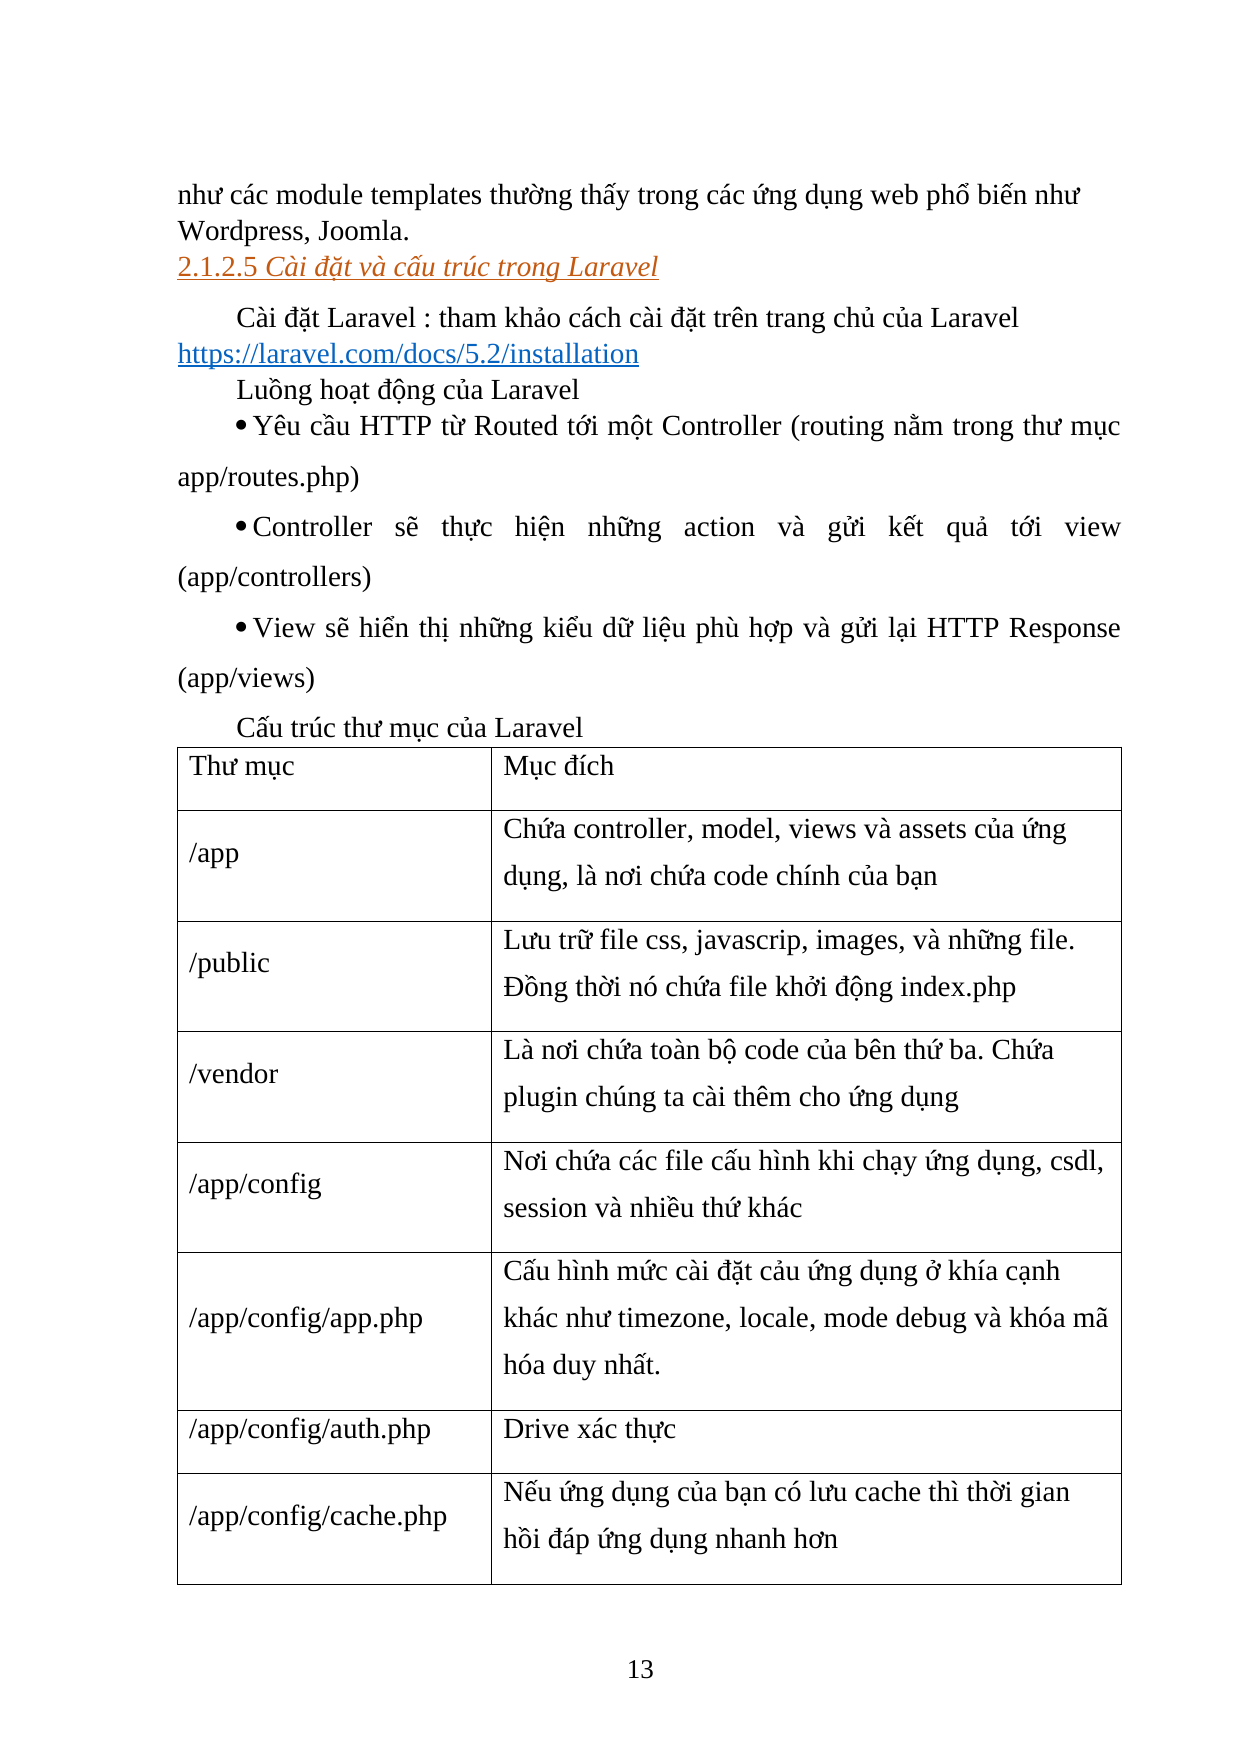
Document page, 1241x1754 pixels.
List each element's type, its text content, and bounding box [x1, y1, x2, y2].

table_cell /app/config/cache.php [178, 1474, 491, 1584]
table_cell Lưu trữ file css, javascrip, images, và những file. Đồng thời nó chứa file khởi động index.php [492, 922, 1121, 1031]
list View sẽ hiển thị những kiểu dữ liệu phù hợp và gửi lại HTTP Response (app/views) [177, 610, 1122, 694]
list Controller sẽ thực hiện những action và gửi kết quả tới view (app/controllers) [177, 509, 1122, 593]
text Cấu trúc thư mục của Laravel [177, 710, 1122, 744]
table_header Mục đích [492, 748, 1121, 810]
table_cell Nếu ứng dụng của bạn có lưu cache thì thời gian hồi đáp ứng dụng nhanh hơn [492, 1474, 1121, 1584]
table_cell /app [178, 811, 491, 921]
table_cell Nơi chứa các file cấu hình khi chạy ứng dụng, csdl, session và nhiều thứ khác [492, 1143, 1121, 1252]
table_cell Chứa controller, model, views và assets của ứng dụng, là nơi chứa code chính của bạn [492, 811, 1121, 921]
table_cell /app/config/app.php [178, 1253, 491, 1410]
text Cài đặt Laravel : tham khảo cách cài đặt trên trang chủ của Laravel https://laravel.com/docs/5.2/installation [177, 300, 1122, 369]
text Luồng hoạt động của Laravel [177, 372, 1122, 406]
table_cell Là nơi chứa toàn bộ code của bên thứ ba. Chứa plugin chúng ta cài thêm cho ứng dụng [492, 1032, 1121, 1142]
table_cell /vendor [178, 1032, 491, 1142]
table_cell /app/config/auth.php [178, 1411, 491, 1473]
table_cell Drive xác thực [492, 1411, 1121, 1473]
table_cell Cấu hình mức cài đặt cảu ứng dụng ở khía cạnh khác như timezone, locale, mode debug và khóa mã hóa duy nhất. [492, 1253, 1121, 1410]
table_cell /app/config [178, 1143, 491, 1252]
table_cell /public [178, 922, 491, 1031]
list Yêu cầu HTTP từ Routed tới một Controller (routing nằm trong thư mục app/routes.php) [177, 408, 1122, 492]
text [177, 177, 1122, 247]
subtitle 2.1.2.5 Cài đặt và cấu trúc trong Laravel [177, 249, 1122, 283]
table_header Thư mục [178, 748, 491, 810]
